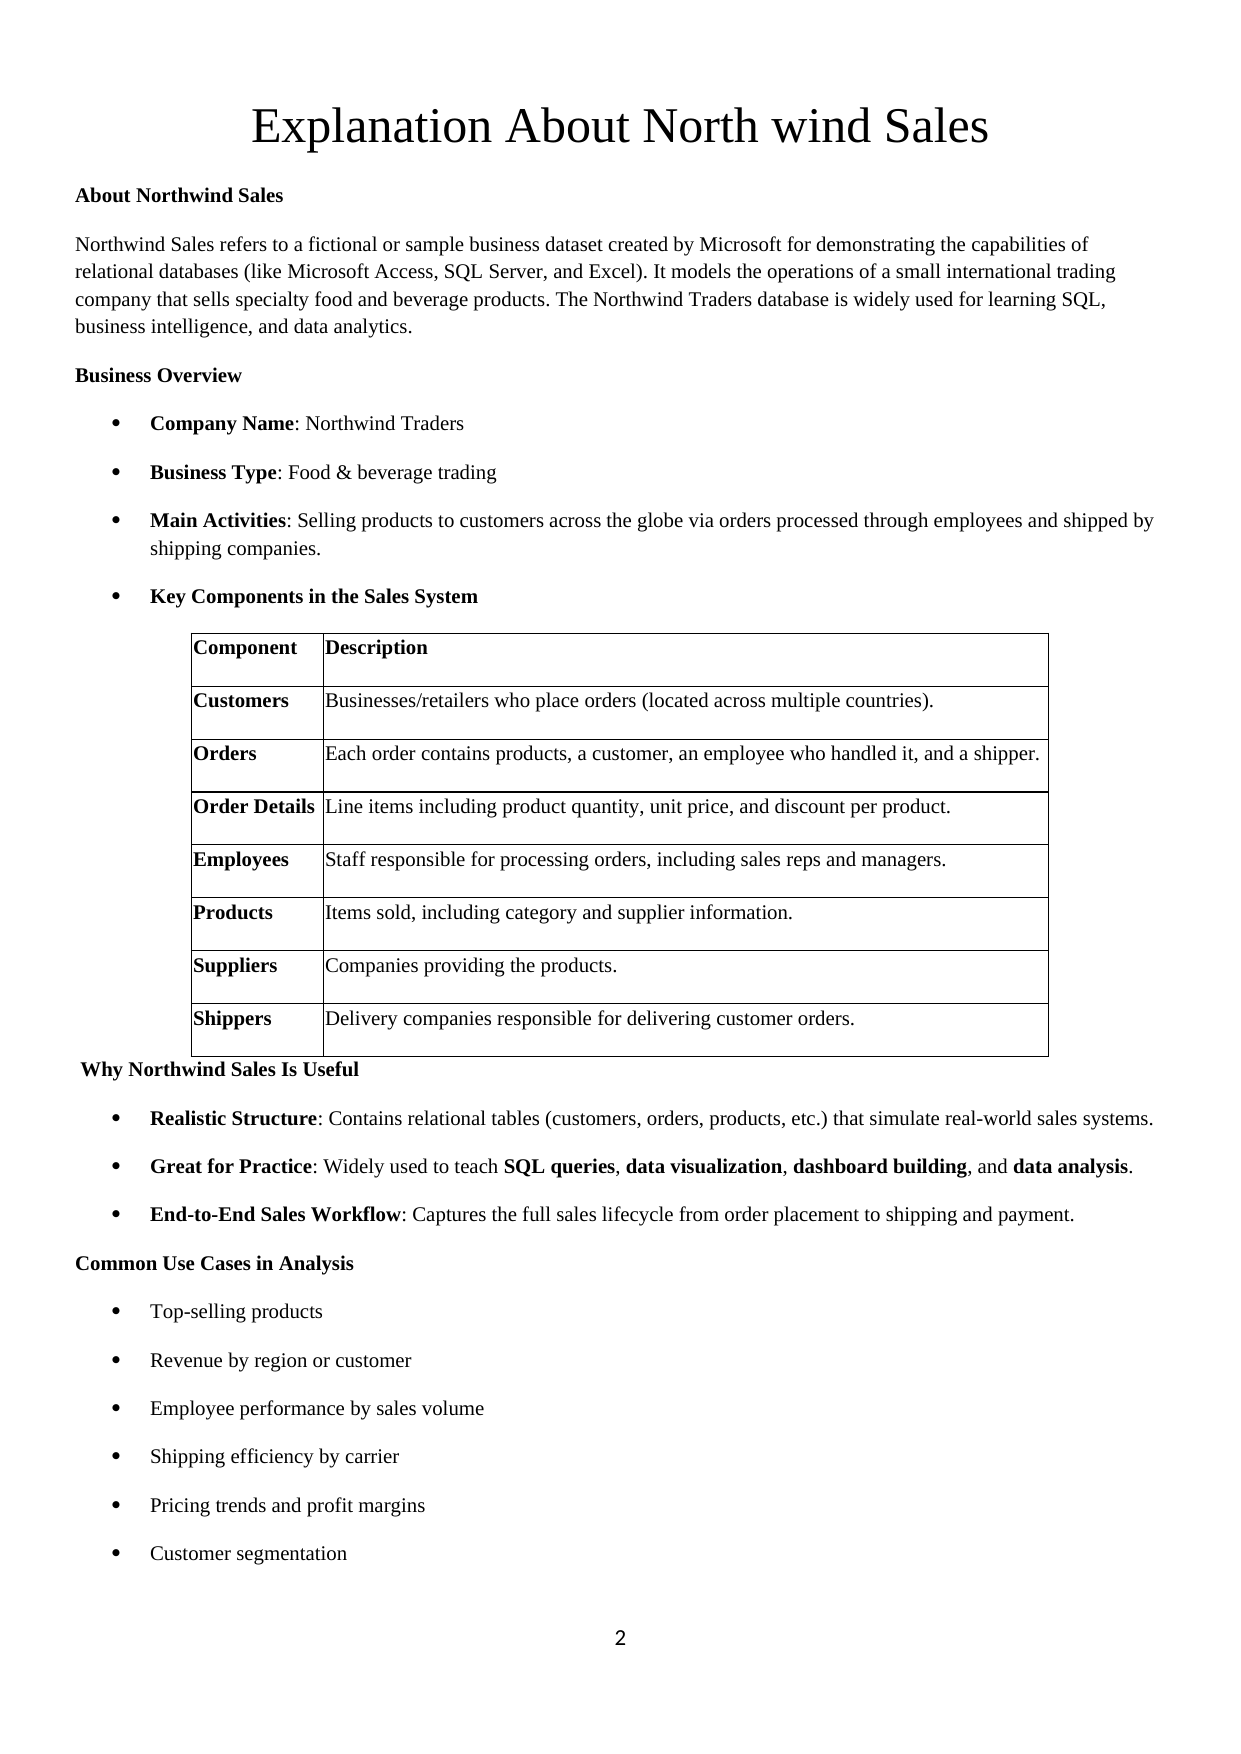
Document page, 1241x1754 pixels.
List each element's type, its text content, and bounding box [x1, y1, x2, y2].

table_cell Each order contains products, a customer, an employee who handled it, and a shipper. [324, 740, 1048, 791]
list Employee performance by sales volume [112, 1396, 1165, 1420]
table_cell Suppliers [192, 951, 323, 1003]
table_cell Businesses/retailers who place orders (located across multiple countries). [324, 687, 1048, 738]
table_header Component [192, 634, 323, 686]
text Explanation About North wind Sales [75, 96, 1165, 154]
text Business Overview [75, 363, 1165, 387]
list Top-selling products [112, 1299, 1165, 1323]
table_cell Order Details [192, 793, 323, 844]
text Northwind Sales refers to a fictional or sample business dataset created by Microsoft for demonstrating the capabilities of relational databases (like Microsoft Access, SQL Server, and Excel). It models the operations of a small international trading company that sells specialty food and beverage products. The Northwind Traders database is widely used for learning SQL, business intelligence, and data analytics. [75, 232, 1165, 338]
list Shipping efficiency by carrier [112, 1444, 1165, 1468]
table_header Description [324, 634, 1048, 686]
list Main Activities: Selling products to customers across the globe via orders processed through employees and shipped by shipping companies. [112, 508, 1165, 560]
table_cell Staff responsible for processing orders, including sales reps and managers. [324, 845, 1048, 897]
text Why Northwind Sales Is Useful [75, 1057, 1165, 1081]
table_cell Customers [192, 687, 323, 738]
list Revenue by region or customer [112, 1348, 1165, 1372]
table_cell Orders [192, 740, 323, 791]
list Key Components in the Sales System [112, 584, 1165, 608]
table_cell Shippers [192, 1004, 323, 1056]
table_cell Products [192, 898, 323, 950]
list Realistic Structure: Contains relational tables (customers, orders, products, etc.) that simulate real-world sales systems. [112, 1105, 1165, 1129]
list Company Name: Northwind Traders [112, 411, 1165, 435]
table_cell Employees [192, 845, 323, 897]
list Great for Practice: Widely used to teach SQL queries, data visualization, dashboard building, and data analysis. [112, 1154, 1165, 1178]
list End-to-End Sales Workflow: Captures the full sales lifecycle from order placement to shipping and payment. [112, 1202, 1165, 1226]
text Common Use Cases in Analysis [75, 1251, 1165, 1275]
table_cell Companies providing the products. [324, 951, 1048, 1003]
list Pricing trends and profit margins [112, 1493, 1165, 1517]
table_cell Delivery companies responsible for delivering customer orders. [324, 1004, 1048, 1056]
table_cell Items sold, including category and supplier information. [324, 898, 1048, 950]
list Business Type: Food & beverage trading [112, 460, 1165, 484]
text About Northwind Sales [75, 183, 1165, 207]
table_cell Line items including product quantity, unit price, and discount per product. [324, 793, 1048, 844]
list Customer segmentation [112, 1541, 1165, 1565]
